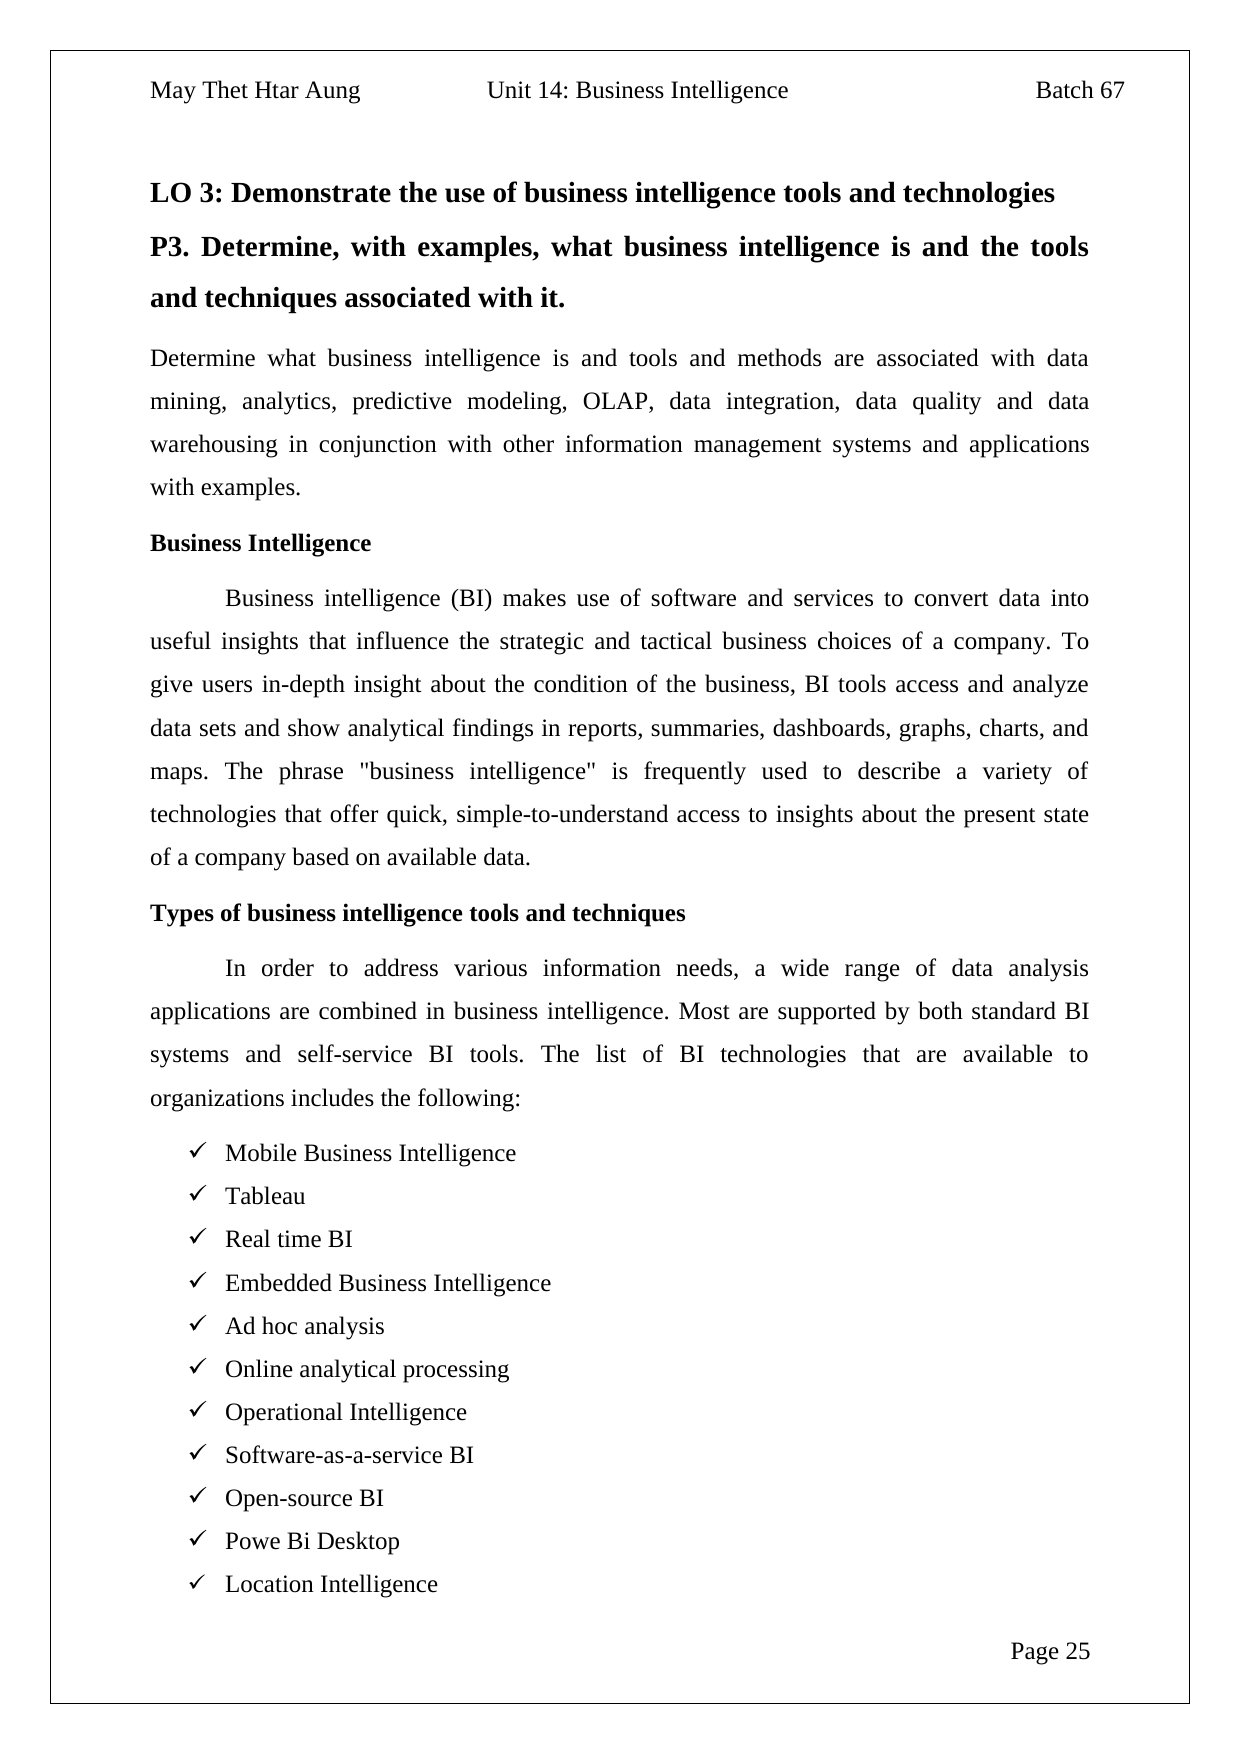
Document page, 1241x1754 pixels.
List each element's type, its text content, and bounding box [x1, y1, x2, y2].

list Tableau [187, 1181, 1090, 1210]
list Operational Intelligence [187, 1397, 1090, 1426]
list Ad hoc analysis [187, 1311, 1090, 1339]
list Location Intelligence [187, 1569, 1090, 1598]
text Determine what business intelligence is and tools and methods are associated with data mining, analytics, predictive modeling, OLAP, data integration, data quality and data warehousing in conjunction with other information management systems and applications with examples. [150, 343, 1090, 501]
text Business Intelligence [150, 528, 1090, 556]
text Business intelligence (BI) makes use of software and services to convert data into useful insights that influence the strategic and tactical business choices of a company. To give users in-depth insight about the condition of the business, BI tools access and analyze data sets and show analytical findings in reports, summaries, dashboards, graphs, charts, and maps. The phrase "business intelligence" is frequently used to describe a variety of technologies that offer quick, simple-to-understand access to insights about the present state of a company based on available data. [150, 583, 1090, 871]
list Real time BI [187, 1224, 1090, 1253]
text In order to address various information needs, a wide range of data analysis applications are combined in business intelligence. Most are supported by both standard BI systems and self-service BI tools. The list of BI technologies that are available to organizations includes the following: [150, 953, 1090, 1111]
subtitle LO 3: Demonstrate the use of business intelligence tools and technologies [150, 175, 1090, 208]
list Online analytical processing [187, 1354, 1090, 1383]
list Mobile Business Intelligence [187, 1138, 1090, 1167]
list Embedded Business Intelligence [187, 1268, 1090, 1296]
text Types of business intelligence tools and techniques [150, 898, 1090, 926]
list Powe Bi Desktop [187, 1526, 1090, 1555]
subtitle P3. Determine, with examples, what business intelligence is and the tools and techniques associated with it. [150, 229, 1090, 313]
list Software-as-a-service BI [187, 1440, 1090, 1469]
list Open-source BI [187, 1483, 1090, 1512]
